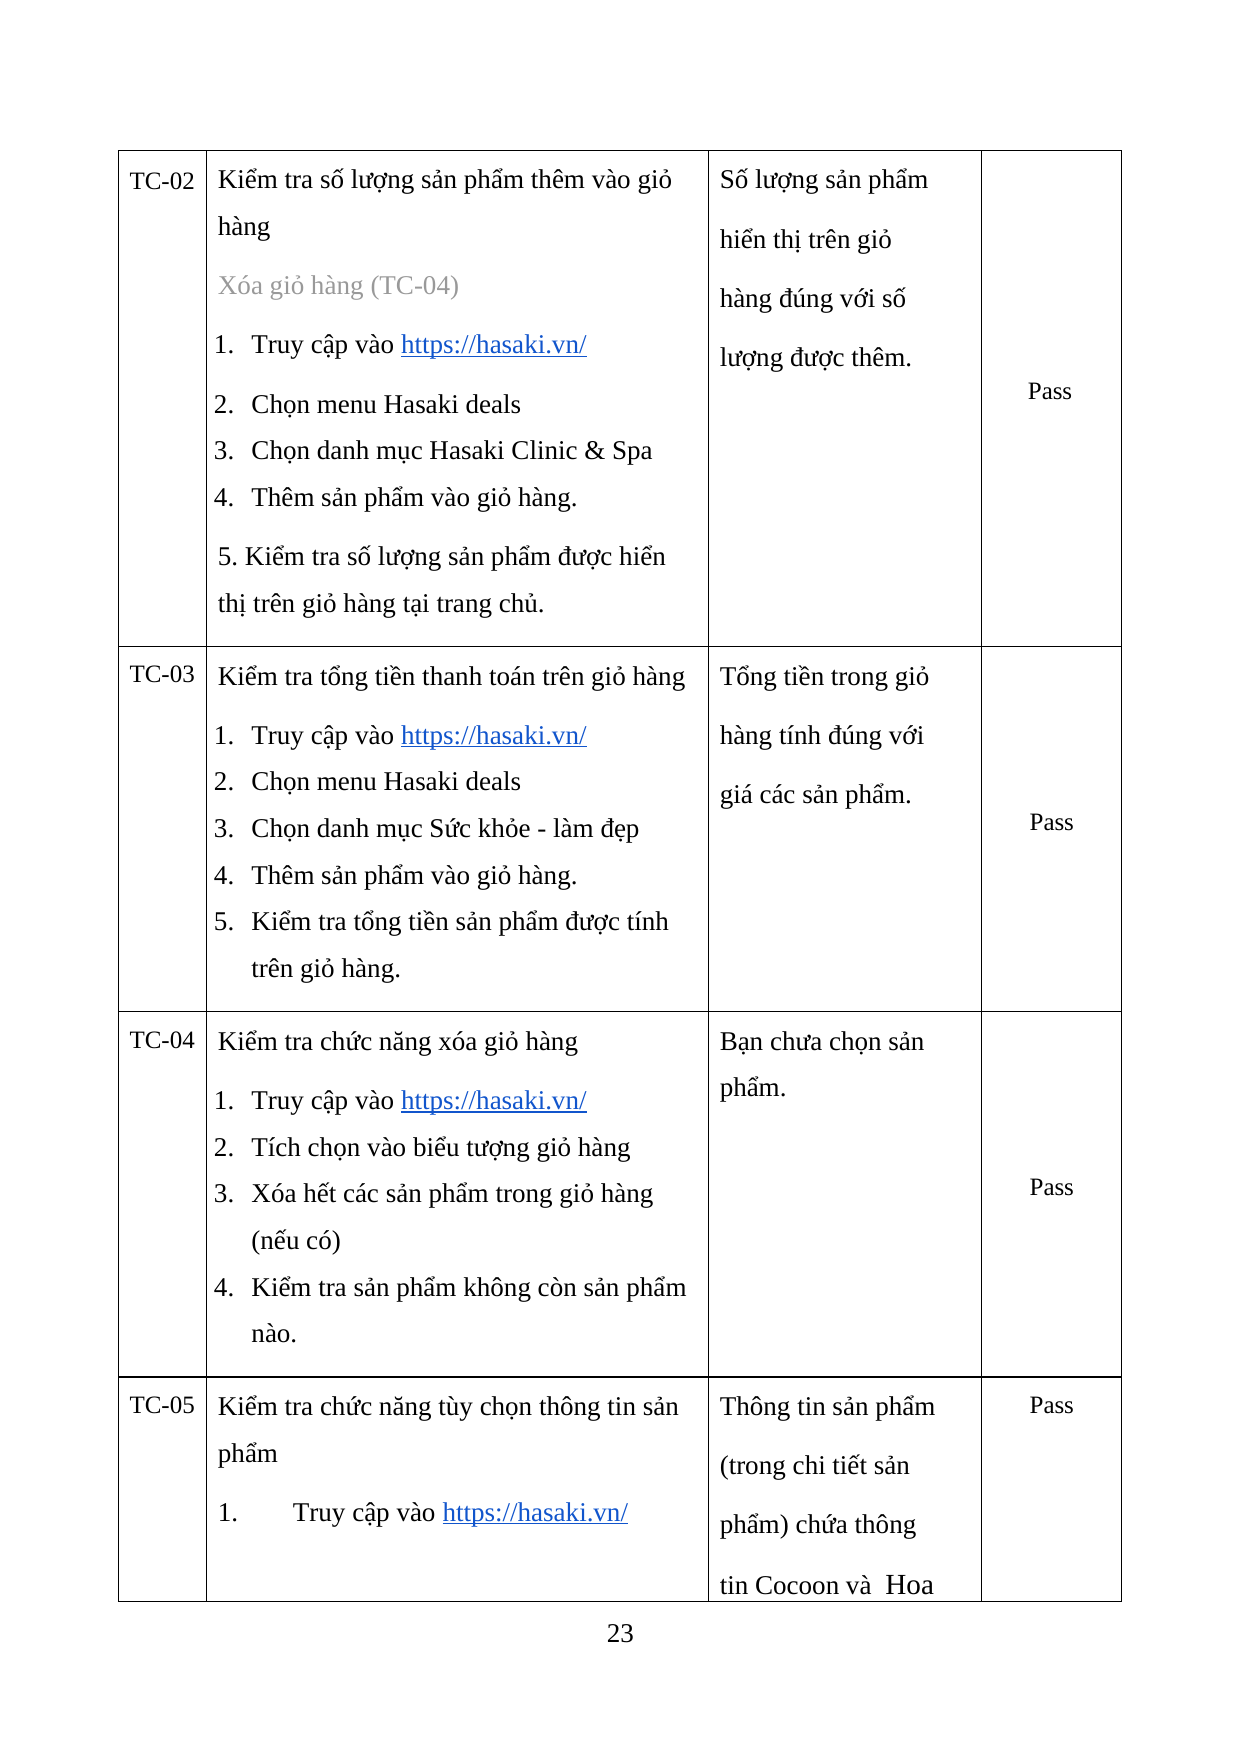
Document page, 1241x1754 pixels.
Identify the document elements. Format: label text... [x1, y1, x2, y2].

table_cell Kiểm tra chức năng xóa giỏ hàng Truy cập vào https://hasaki.vn/ Tích chọn vào biểu tượng giỏ hàng Xóa hết các sản phẩm trong giỏ hàng (nếu có) Kiểm tra sản phẩm không còn sản phẩm nào. [207, 1012, 708, 1376]
table_cell Tổng tiền trong giỏ hàng tính đúng với giá các sản phẩm. [709, 647, 981, 1011]
table_cell Pass [982, 1012, 1121, 1376]
table_cell TC-05 [119, 1378, 206, 1601]
table_cell Số lượng sản phẩm hiển thị trên giỏ hàng đúng với số lượng được thêm. [709, 151, 981, 646]
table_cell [207, 1378, 708, 1601]
table_cell Pass [982, 151, 1121, 646]
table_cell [709, 1378, 981, 1601]
table_cell TC-03 [119, 647, 206, 1011]
table_cell Bạn chưa chọn sản phẩm. [709, 1012, 981, 1376]
table_cell Kiểm tra tổng tiền thanh toán trên giỏ hàng Truy cập vào https://hasaki.vn/ Chọn menu Hasaki deals Chọn danh mục Sức khỏe - làm đẹp Thêm sản phẩm vào giỏ hàng. Kiểm tra tổng tiền sản phẩm được tính trên giỏ hàng. [207, 647, 708, 1011]
table_cell Kiểm tra số lượng sản phẩm thêm vào giỏ hàng Xóa giỏ hàng (TC-04) Truy cập vào https://hasaki.vn/ Chọn menu Hasaki deals Chọn danh mục Hasaki Clinic & Spa Thêm sản phẩm vào giỏ hàng. 5. Kiểm tra số lượng sản phẩm được hiển thị trên giỏ hàng tại trang chủ. [207, 151, 708, 646]
table_cell Pass [982, 647, 1121, 1011]
table_cell TC-02 [119, 151, 206, 646]
table_cell TC-04 [119, 1012, 206, 1376]
table_cell Pass [982, 1378, 1121, 1601]
